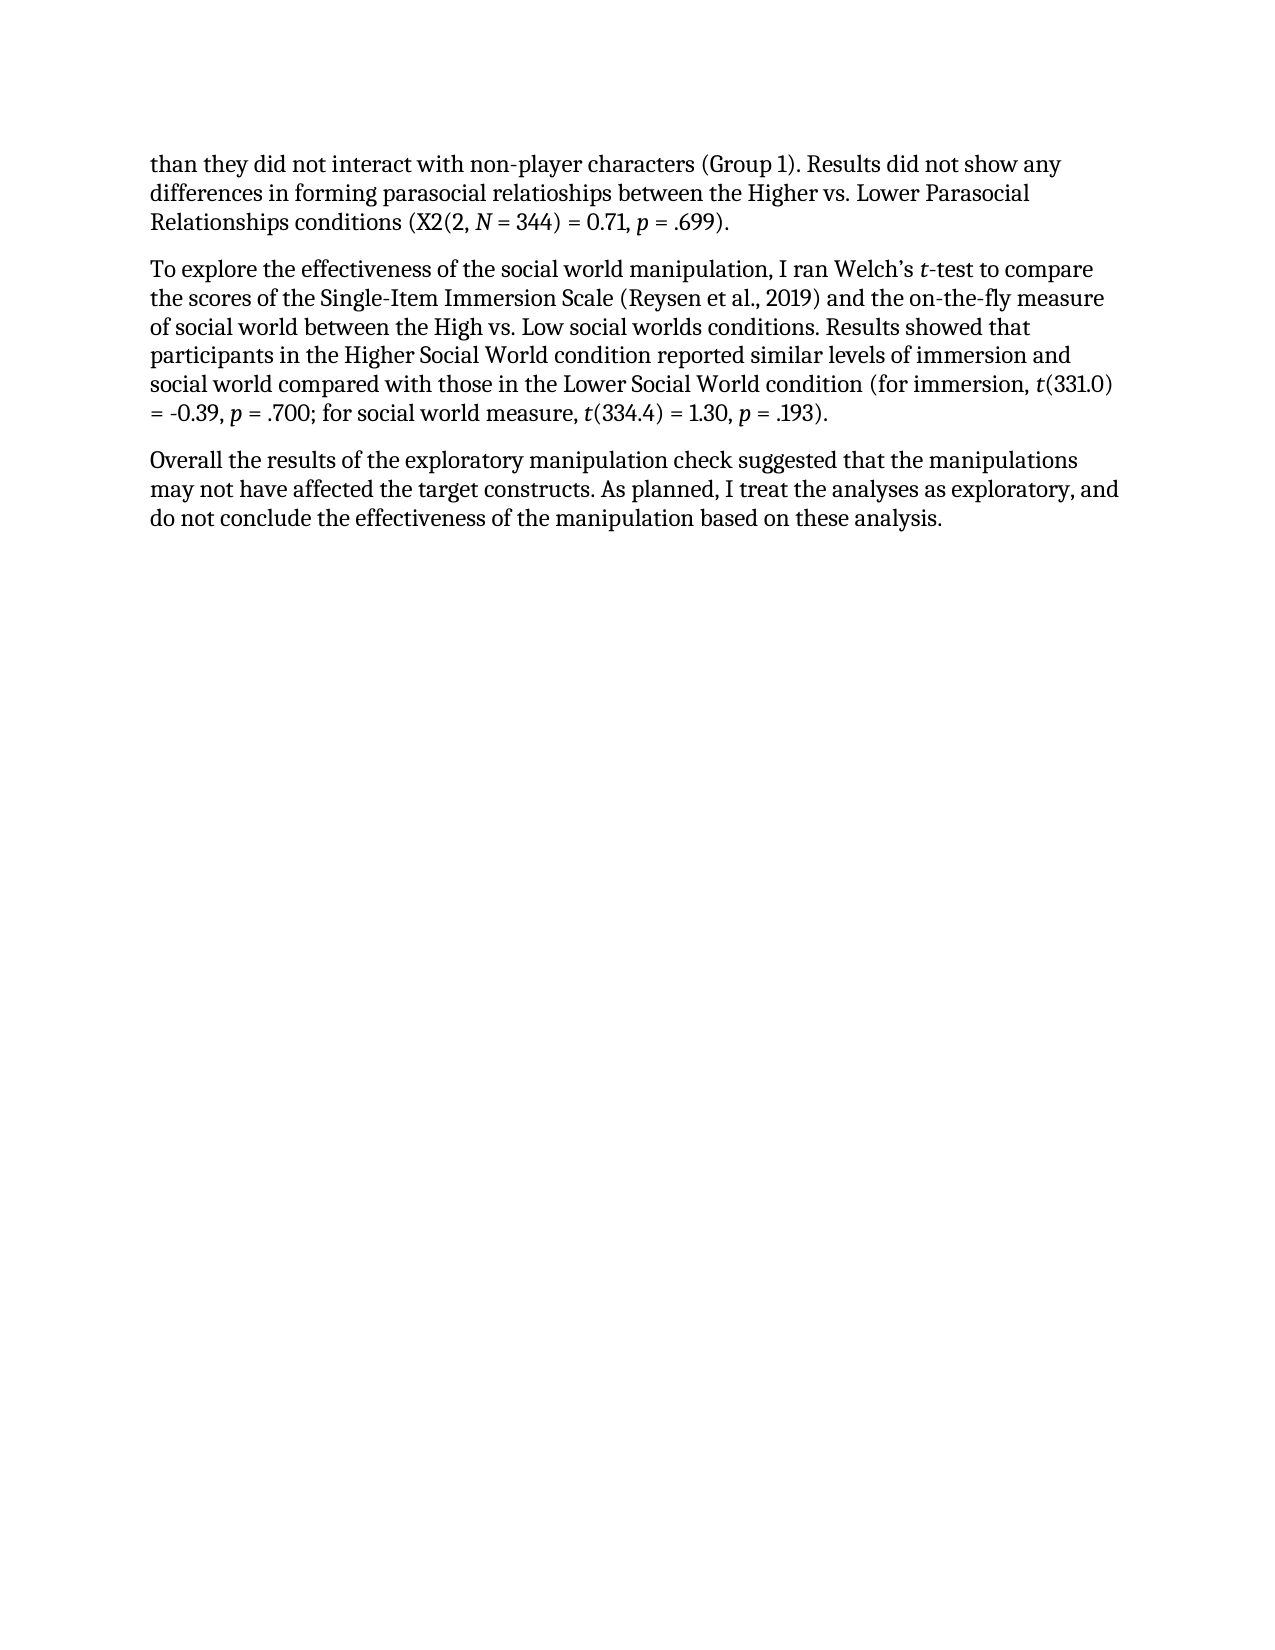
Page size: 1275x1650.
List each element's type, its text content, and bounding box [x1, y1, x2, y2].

text Overall the results of the exploratory manipulation check suggested that the manipulations may not have affected the target constructs. As planned, I treat the analyses as exploratory, and do not conclude the effectiveness of the manipulation based on these analysis. [150, 446, 1125, 532]
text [150, 150, 1125, 236]
text To explore the effectiveness of the social world manipulation, I ran Welch’s t-test to compare the scores of the Single-Item Immersion Scale (Reysen et al., 2019) and the on-the-fly measure of social world between the High vs. Low social worlds conditions. Results showed that participants in the Higher Social World condition reported similar levels of immersion and social world compared with those in the Lower Social World condition (for immersion, t(331.0) = -0.39, p = .700; for social world measure, t(334.4) = 1.30, p = .193). [150, 255, 1125, 427]
